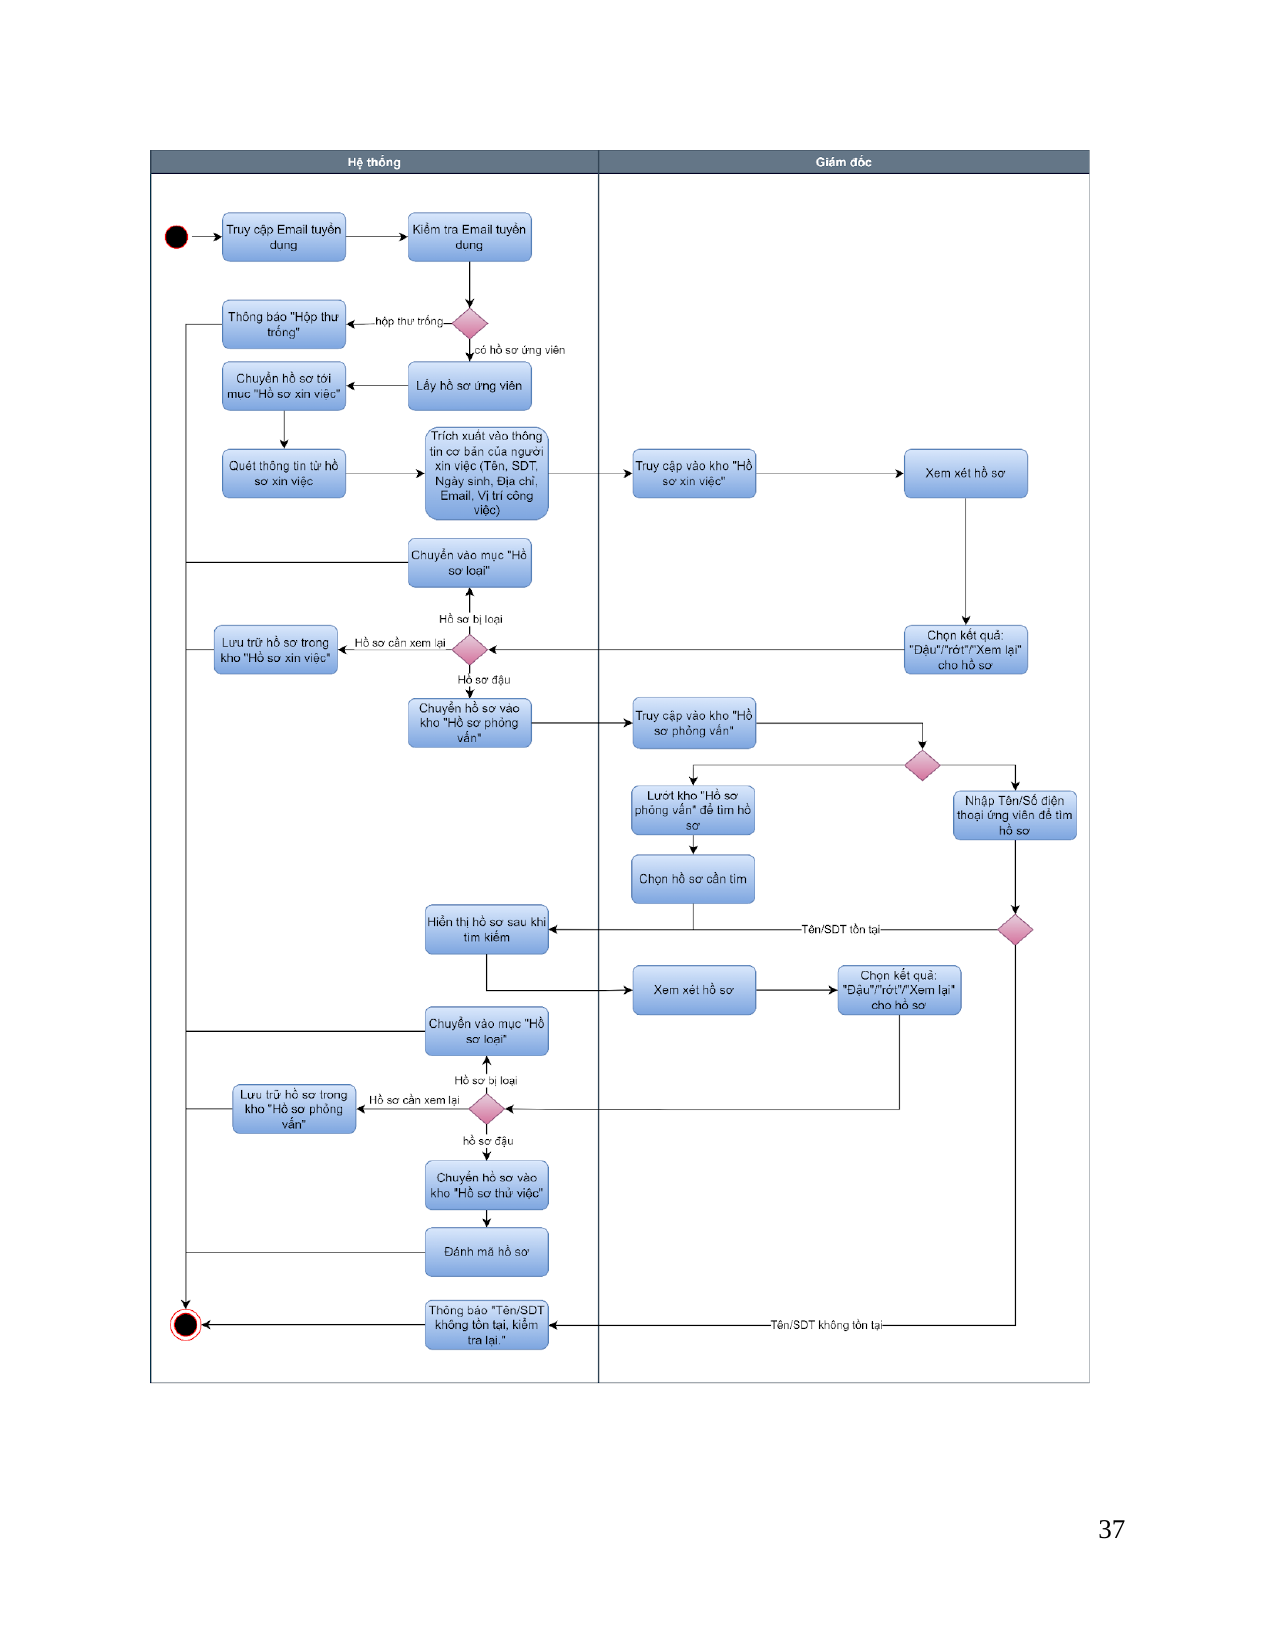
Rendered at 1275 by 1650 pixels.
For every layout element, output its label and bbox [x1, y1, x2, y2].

picture [150, 150, 1090, 1384]
